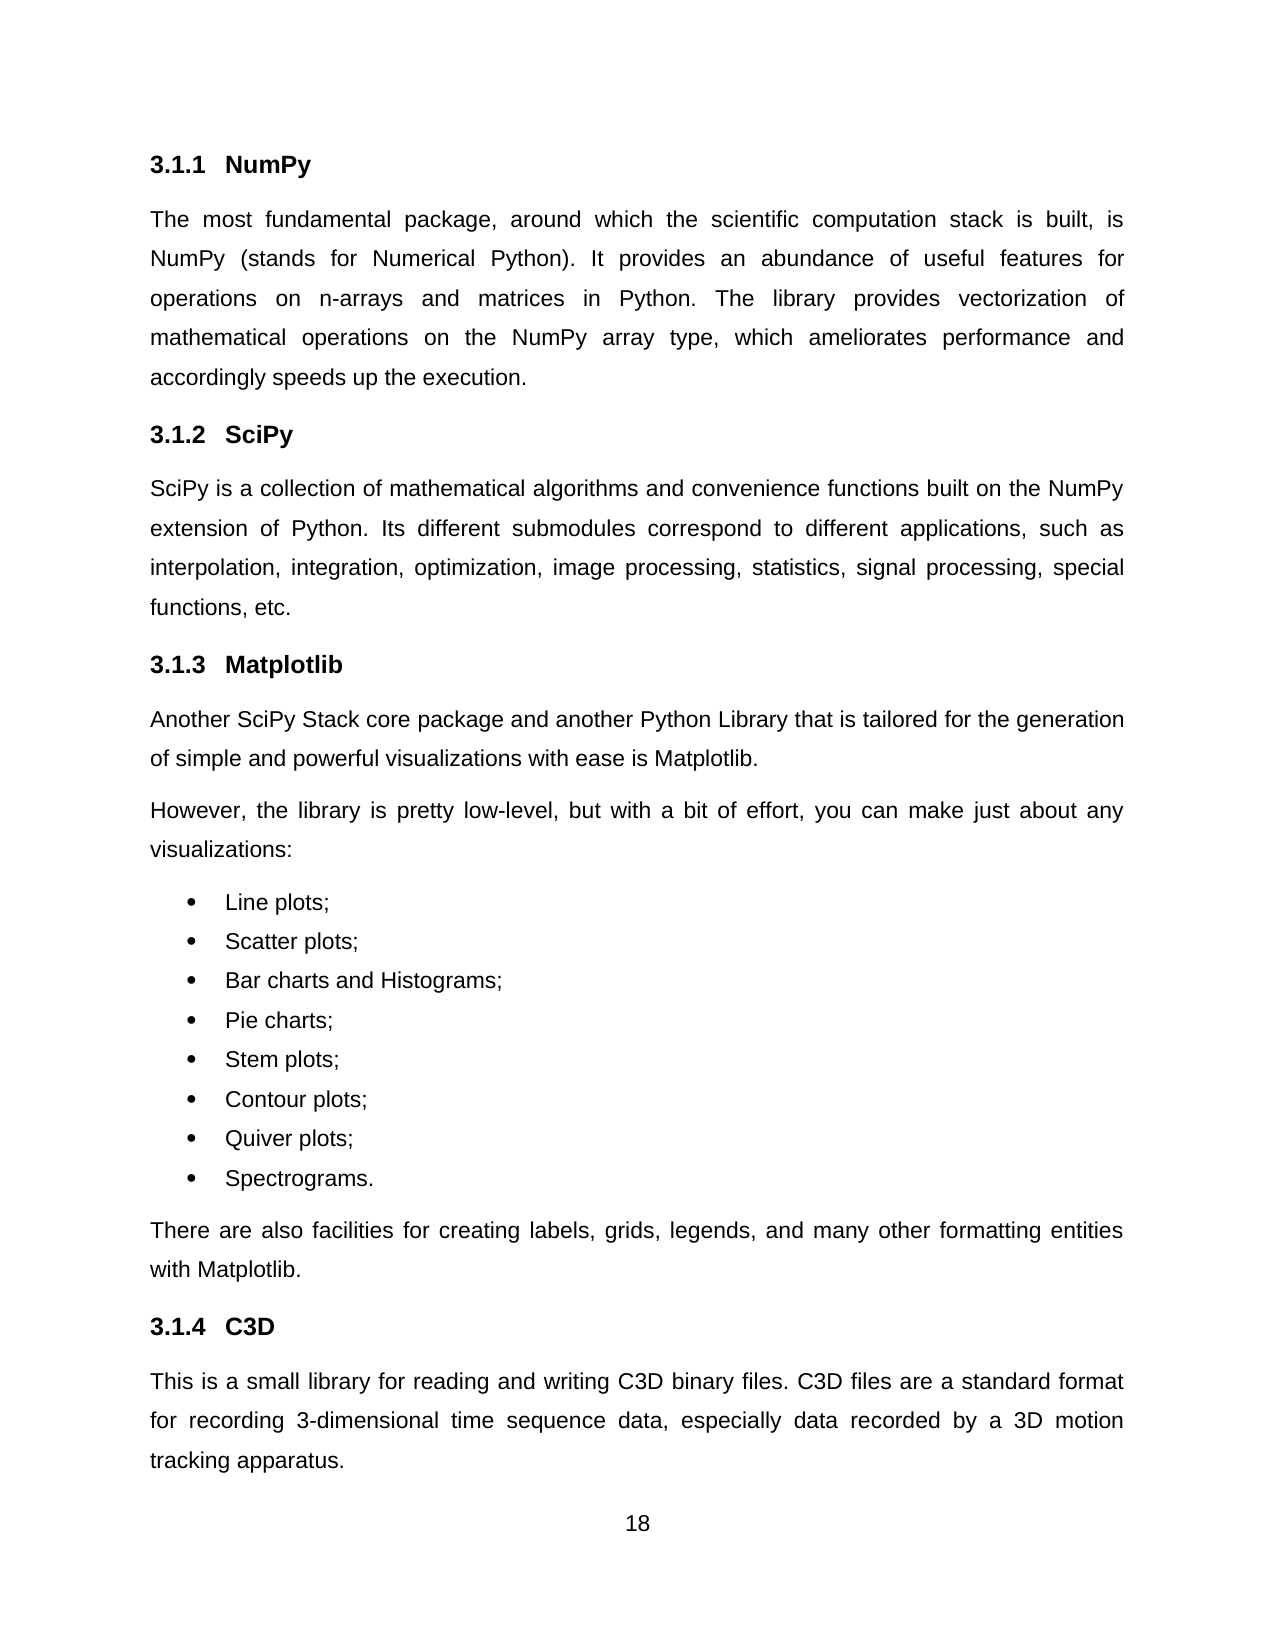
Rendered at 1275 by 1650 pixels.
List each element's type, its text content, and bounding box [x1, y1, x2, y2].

list Stem plots; [187, 1046, 1125, 1073]
list Spectrograms. [187, 1165, 1125, 1191]
text SciPy is a collection of mathematical algorithms and convenience functions built on the NumPy extension of Python. Its different submodules correspond to different applications, such as interpolation, integration, optimization, image processing, statistics, signal processing, special functions, etc. [150, 475, 1125, 620]
list Contour plots; [187, 1086, 1125, 1112]
subtitle NumPy [150, 150, 1125, 179]
list Bar charts and Histograms; [187, 967, 1125, 994]
text However, the library is pretty low-level, but with a bit of effort, you can make just about any visualizations: [150, 797, 1125, 863]
list Line plots; [187, 888, 1125, 915]
subtitle Matplotlib [150, 650, 1125, 679]
text The most fundamental package, around which the scientific computation stack is built, is NumPy (stands for Numerical Python). It provides an abundance of useful features for operations on n-arrays and matrices in Python. The library provides vectorization of mathematical operations on the NumPy array type, which ameliorates performance and accordingly speeds up the execution. [150, 206, 1125, 390]
subtitle C3D [150, 1312, 1125, 1341]
list Pie charts; [187, 1007, 1125, 1033]
text There are also facilities for creating labels, grids, legends, and many other formatting entities with Matplotlib. [150, 1217, 1125, 1283]
text Another SciPy Stack core package and another Python Library that is tailored for the generation of simple and powerful visualizations with ease is Matplotlib. [150, 706, 1125, 771]
list Quiver plots; [187, 1125, 1125, 1152]
subtitle SciPy [150, 420, 1125, 448]
list Scatter plots; [187, 928, 1125, 954]
text This is a small library for reading and writing C3D binary files. C3D files are a standard format for recording 3-dimensional time sequence data, especially data recorded by a 3D motion tracking apparatus. [150, 1368, 1125, 1473]
